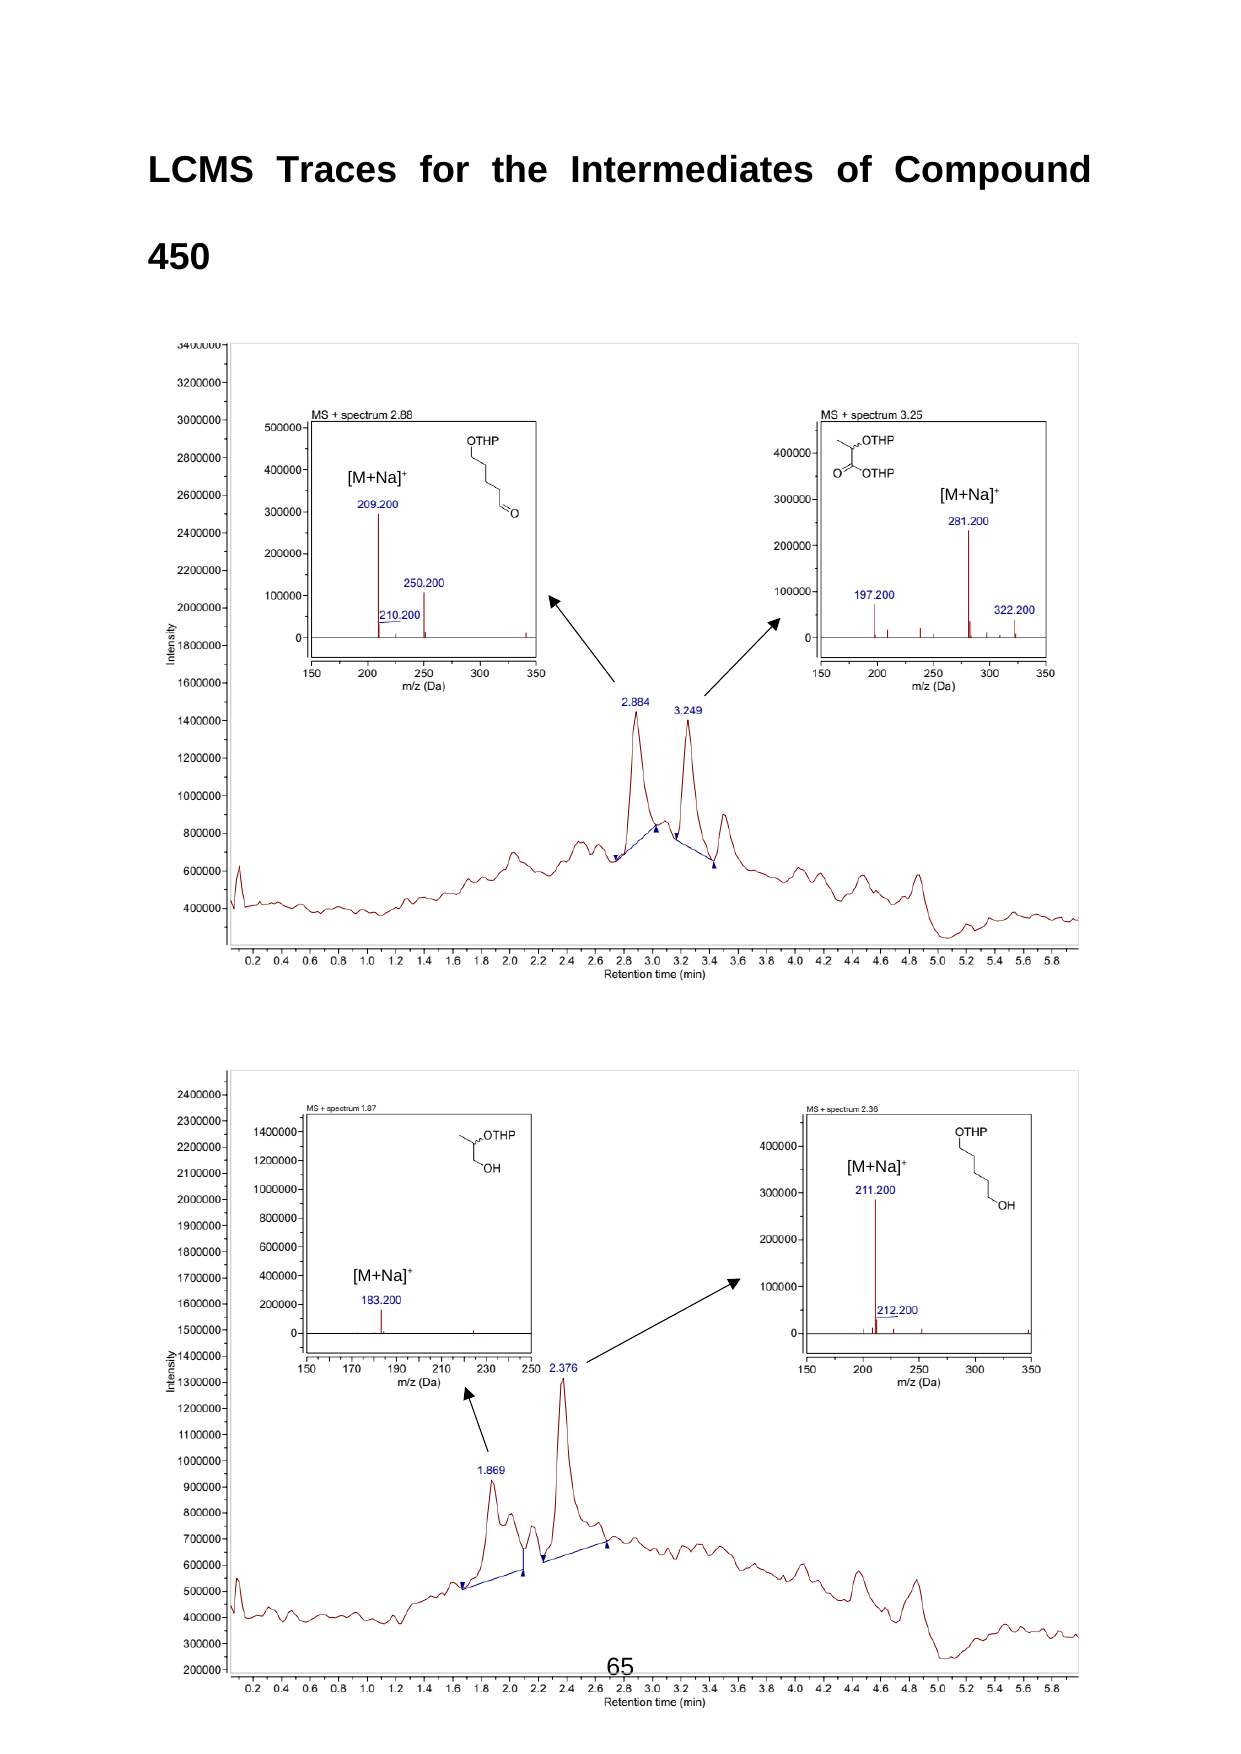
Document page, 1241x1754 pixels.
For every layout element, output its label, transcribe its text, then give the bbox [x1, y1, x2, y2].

subtitle LCMS Traces for the Intermediates of Compound 450 [148, 148, 1093, 277]
